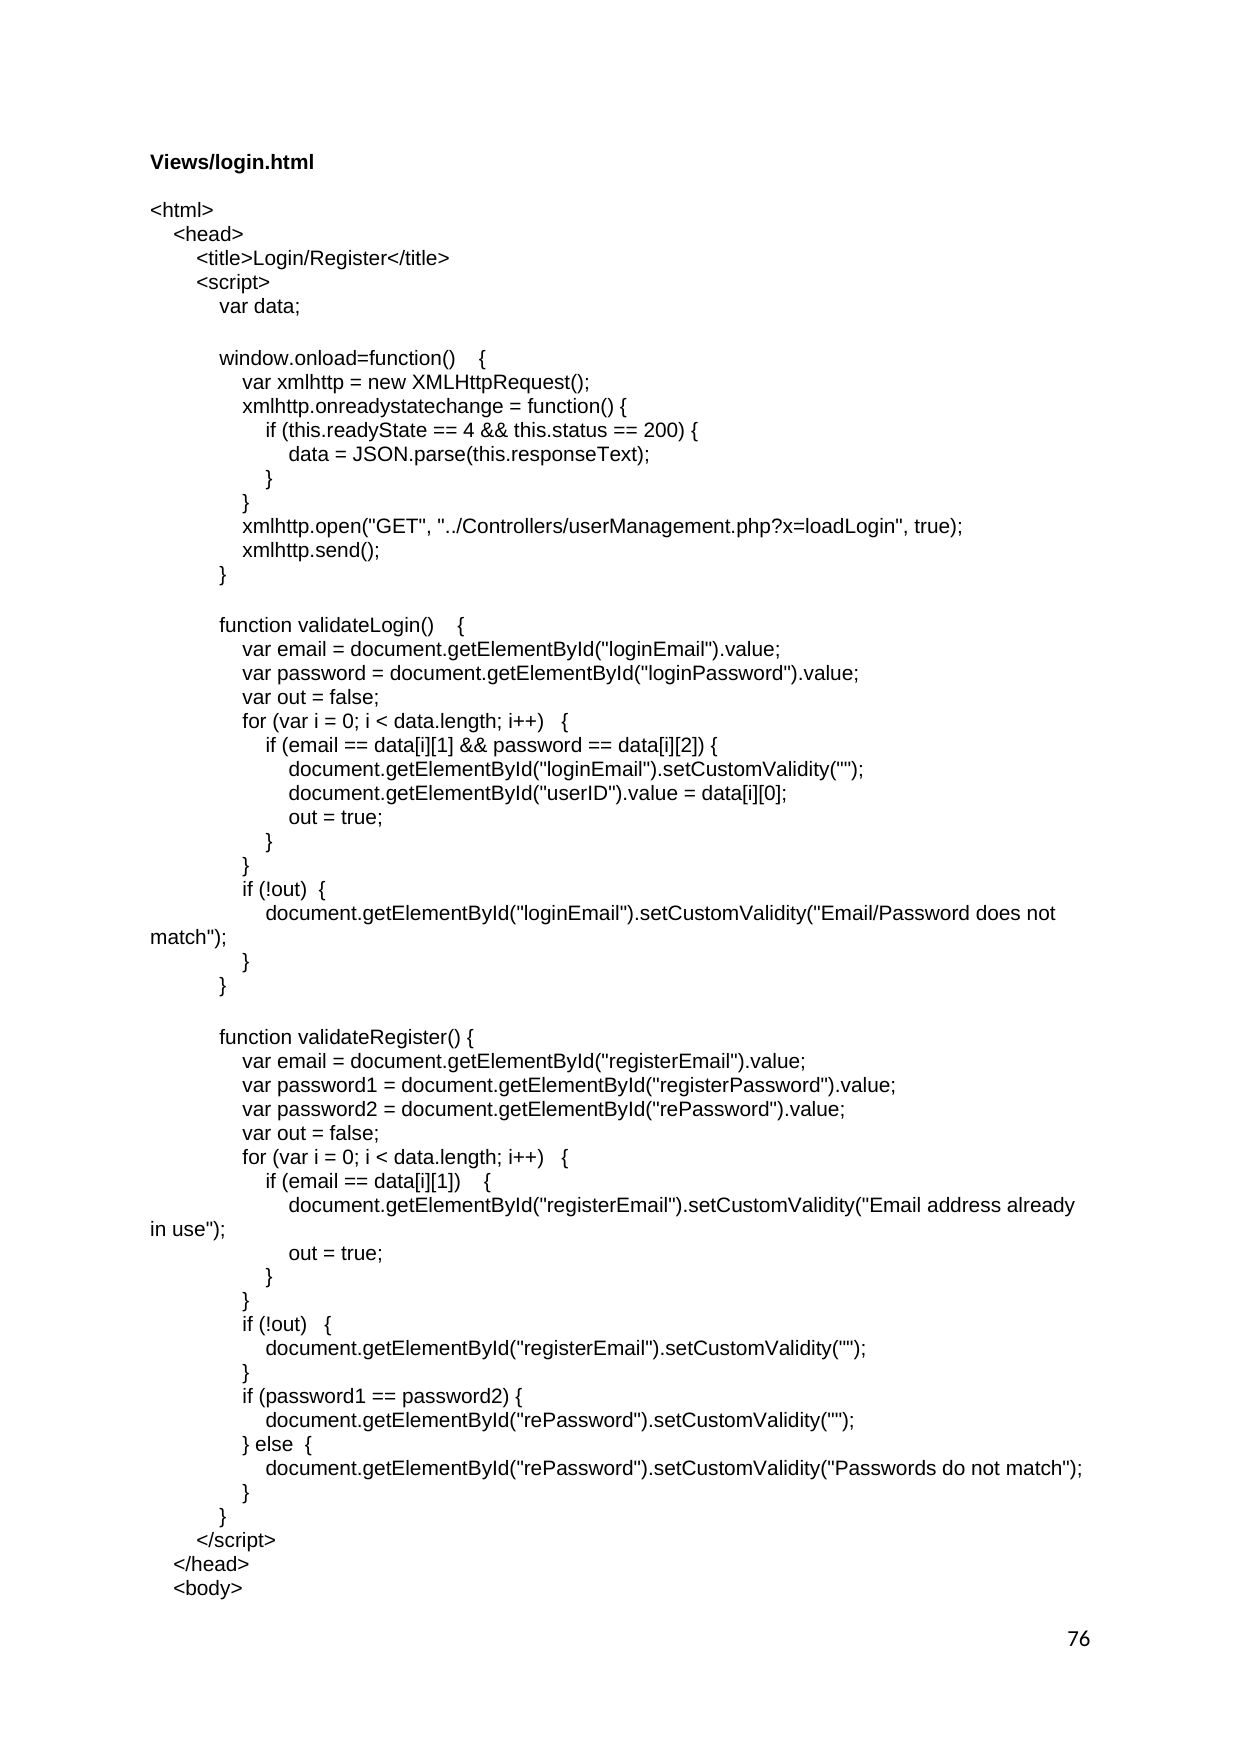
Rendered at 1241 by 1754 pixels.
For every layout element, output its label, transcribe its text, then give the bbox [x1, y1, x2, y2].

text <title>Login/Register</title> [150, 246, 1090, 270]
text out = true; [150, 1240, 1090, 1264]
text var email = document.getElementById("loginEmail").value; [150, 637, 1090, 661]
text var password = document.getElementById("loginPassword").value; [150, 661, 1090, 685]
text } [150, 561, 1090, 585]
text if (email == data[i][1]) { [150, 1168, 1090, 1192]
text } [150, 853, 1090, 877]
text var data; [150, 294, 1090, 318]
text document.getElementById("loginEmail").setCustomValidity(""); [150, 757, 1090, 781]
text xmlhttp.send(); [150, 537, 1090, 561]
text document.getElementById("rePassword").setCustomValidity(""); [150, 1408, 1090, 1432]
text document.getElementById("registerEmail").setCustomValidity("Email address already in use"); [150, 1192, 1090, 1240]
text for (var i = 0; i < data.length; i++) { [150, 709, 1090, 733]
text } [150, 829, 1090, 853]
text <body> [150, 1576, 1090, 1600]
text } [150, 973, 1090, 997]
text <html> [150, 198, 1090, 222]
text var password1 = document.getElementById("registerPassword").value; [150, 1073, 1090, 1097]
text } [150, 1360, 1090, 1384]
text xmlhttp.onreadystatechange = function() { [150, 394, 1090, 418]
text } [150, 489, 1090, 513]
text xmlhttp.open("GET", "../Controllers/userManagement.php?x=loadLogin", true); [150, 513, 1090, 537]
text Views/login.html [150, 150, 1090, 174]
text var password2 = document.getElementById("rePassword").value; [150, 1097, 1090, 1121]
text } [150, 466, 1090, 489]
text if (!out) { [150, 877, 1090, 901]
text document.getElementById("rePassword").setCustomValidity("Passwords do not match"); [150, 1456, 1090, 1480]
text </script> [150, 1528, 1090, 1552]
text var out = false; [150, 685, 1090, 709]
text } [150, 1288, 1090, 1312]
text } [150, 1480, 1090, 1504]
text if (!out) { [150, 1312, 1090, 1336]
text } [150, 949, 1090, 973]
text } [150, 1504, 1090, 1528]
text if (password1 == password2) { [150, 1384, 1090, 1408]
text if (this.readyState == 4 && this.status == 200) { [150, 418, 1090, 442]
text var xmlhttp = new XMLHttpRequest(); [150, 370, 1090, 394]
text var out = false; [150, 1121, 1090, 1144]
text var email = document.getElementById("registerEmail").value; [150, 1049, 1090, 1073]
text out = true; [150, 805, 1090, 829]
text <head> [150, 222, 1090, 246]
text document.getElementById("userID").value = data[i][0]; [150, 781, 1090, 805]
text function validateLogin() { [150, 613, 1090, 637]
text data = JSON.parse(this.responseText); [150, 442, 1090, 466]
text } else { [150, 1432, 1090, 1456]
text } [150, 1264, 1090, 1288]
text </head> [150, 1552, 1090, 1576]
text <script> [150, 270, 1090, 294]
text for (var i = 0; i < data.length; i++) { [150, 1144, 1090, 1168]
text function validateRegister() { [150, 1025, 1090, 1049]
text if (email == data[i][1] && password == data[i][2]) { [150, 733, 1090, 757]
text window.onload=function() { [150, 346, 1090, 370]
text document.getElementById("registerEmail").setCustomValidity(""); [150, 1336, 1090, 1360]
text document.getElementById("loginEmail").setCustomValidity("Email/Password does not match"); [150, 901, 1090, 949]
